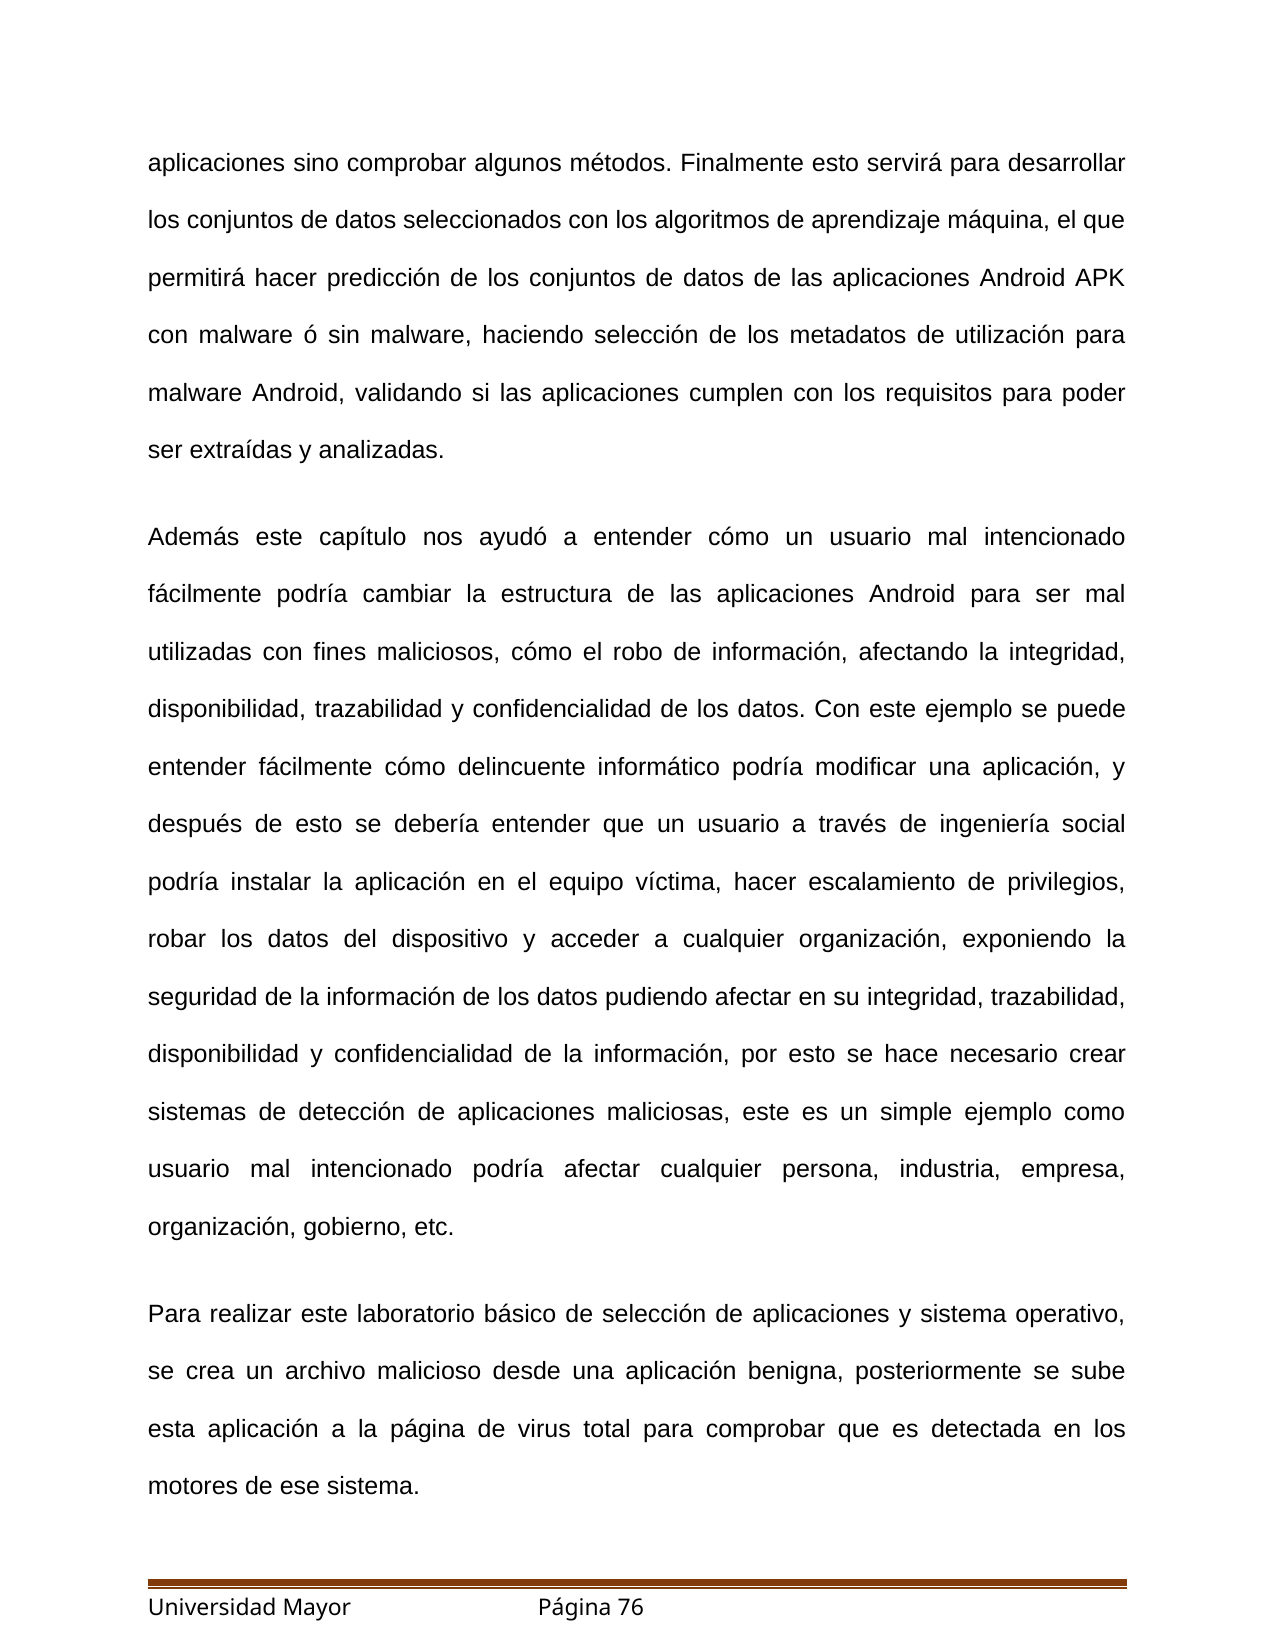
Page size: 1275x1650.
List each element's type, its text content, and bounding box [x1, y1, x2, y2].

text Para realizar este laboratorio básico de selección de aplicaciones y sistema operativo, se crea un archivo malicioso desde una aplicación benigna, posteriormente se sube esta aplicación a la página de virus total para comprobar que es detectada en los motores de ese sistema. [148, 1298, 1127, 1500]
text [148, 148, 1127, 464]
text Además este capítulo nos ayudó a entender cómo un usuario mal intencionado fácilmente podría cambiar la estructura de las aplicaciones Android para ser mal utilizadas con fines maliciosos, cómo el robo de información, afectando la integridad, disponibilidad, trazabilidad y confidencialidad de los datos. Con este ejemplo se puede entender fácilmente cómo delincuente informático podría modificar una aplicación, y después de esto se debería entender que un usuario a través de ingeniería social podría instalar la aplicación en el equipo víctima, hacer escalamiento de privilegios, robar los datos del dispositivo y acceder a cualquier organización, exponiendo la seguridad de la información de los datos pudiendo afectar en su integridad, trazabilidad, disponibilidad y confidencialidad de la información, por esto se hace necesario crear sistemas de detección de aplicaciones maliciosas, este es un simple ejemplo como usuario mal intencionado podría afectar cualquier persona, industria, empresa, organización, gobierno, etc. [148, 522, 1127, 1241]
